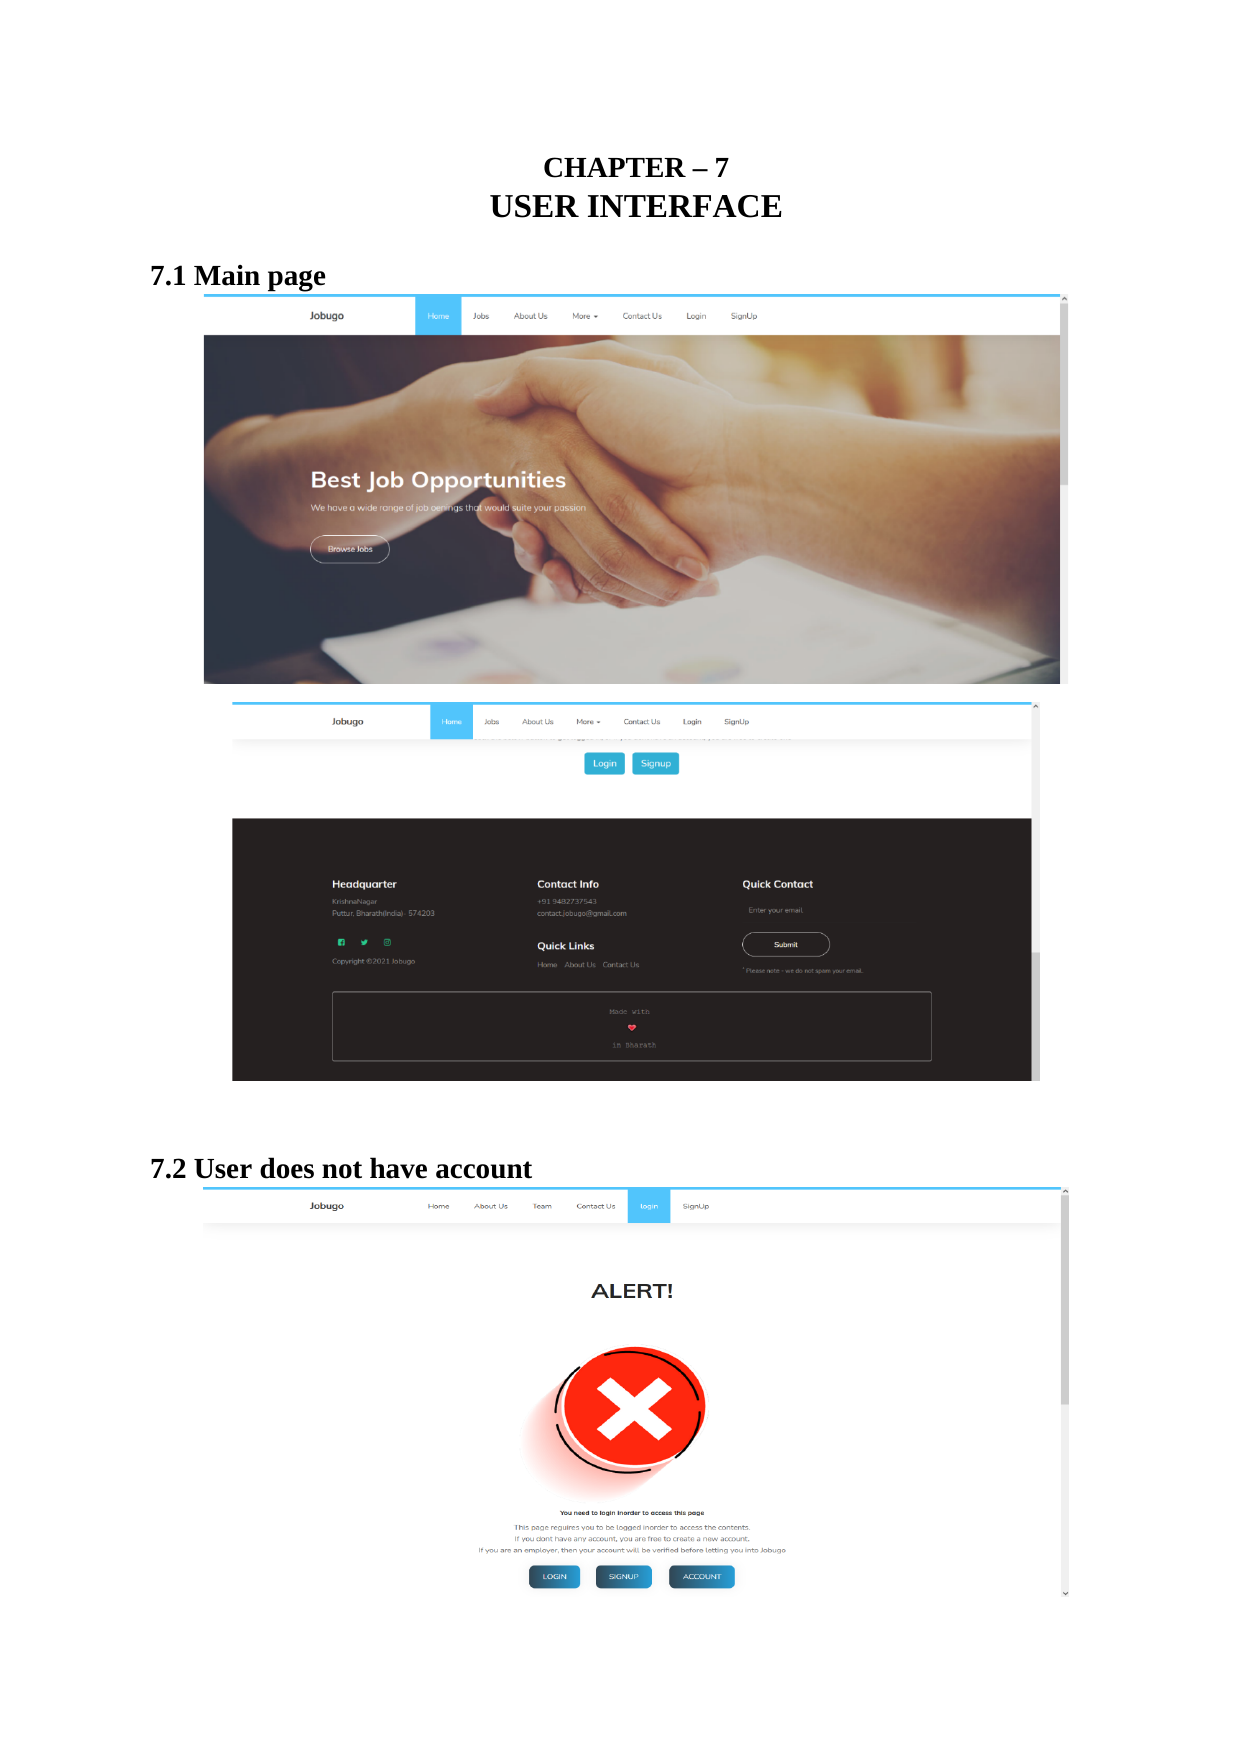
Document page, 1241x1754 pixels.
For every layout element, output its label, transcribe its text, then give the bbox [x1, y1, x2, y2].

text 7.1 Main page [150, 258, 1122, 292]
text CHAPTER – 7 [150, 150, 1122, 183]
text 7.2 User does not have account [150, 1152, 1122, 1185]
picture [203, 294, 1069, 684]
picture [203, 1187, 1069, 1597]
picture [232, 702, 1040, 1081]
text USER INTERFACE [150, 186, 1122, 224]
